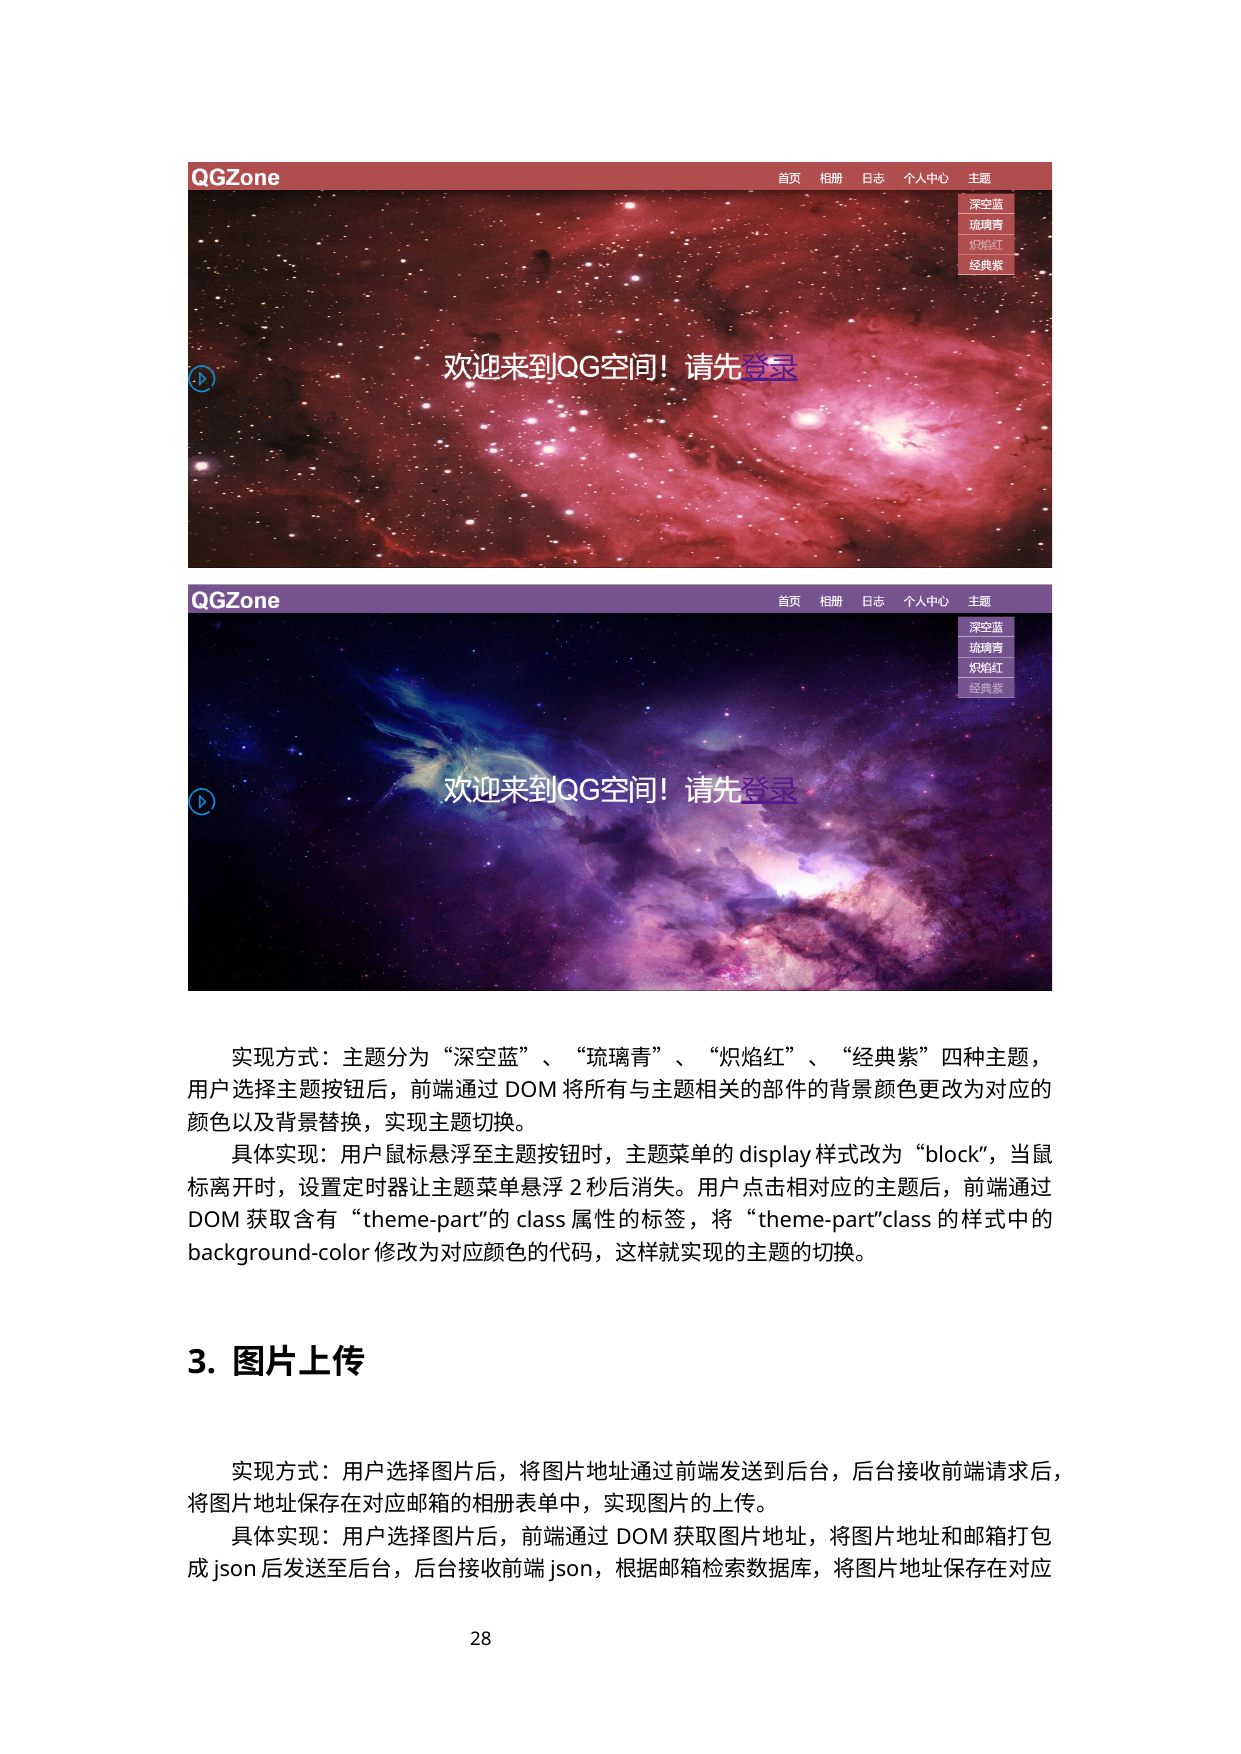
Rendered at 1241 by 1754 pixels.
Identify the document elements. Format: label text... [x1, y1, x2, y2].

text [187, 1518, 1053, 1583]
subtitle 图片上传 [187, 1327, 1053, 1392]
text 实现方式：主题分为“深空蓝”、“琉璃青”、“炽焰红”、“经典紫”四种主题，用户选择主题按钮后，前端通过DOM将所有与主题相关的部件的背景颜色更改为对应的颜色以及背景替换，实现主题切换。 [187, 1039, 1053, 1137]
picture [188, 584, 1053, 991]
text 实现方式：用户选择图片后，将图片地址通过前端发送到后台，后台接收前端请求后，将图片地址保存在对应邮箱的相册表单中，实现图片的上传。 [187, 1453, 1053, 1518]
text 具体实现：用户鼠标悬浮至主题按钮时，主题菜单的display样式改为“block”，当鼠标离开时，设置定时器让主题菜单悬浮2秒后消失。用户点击相对应的主题后，前端通过DOM获取含有“theme-part”的class属性的标签，将“theme-part”class的样式中的background-color修改为对应颜色的代码，这样就实现的主题的切换。 [187, 1137, 1053, 1267]
picture [188, 162, 1053, 568]
